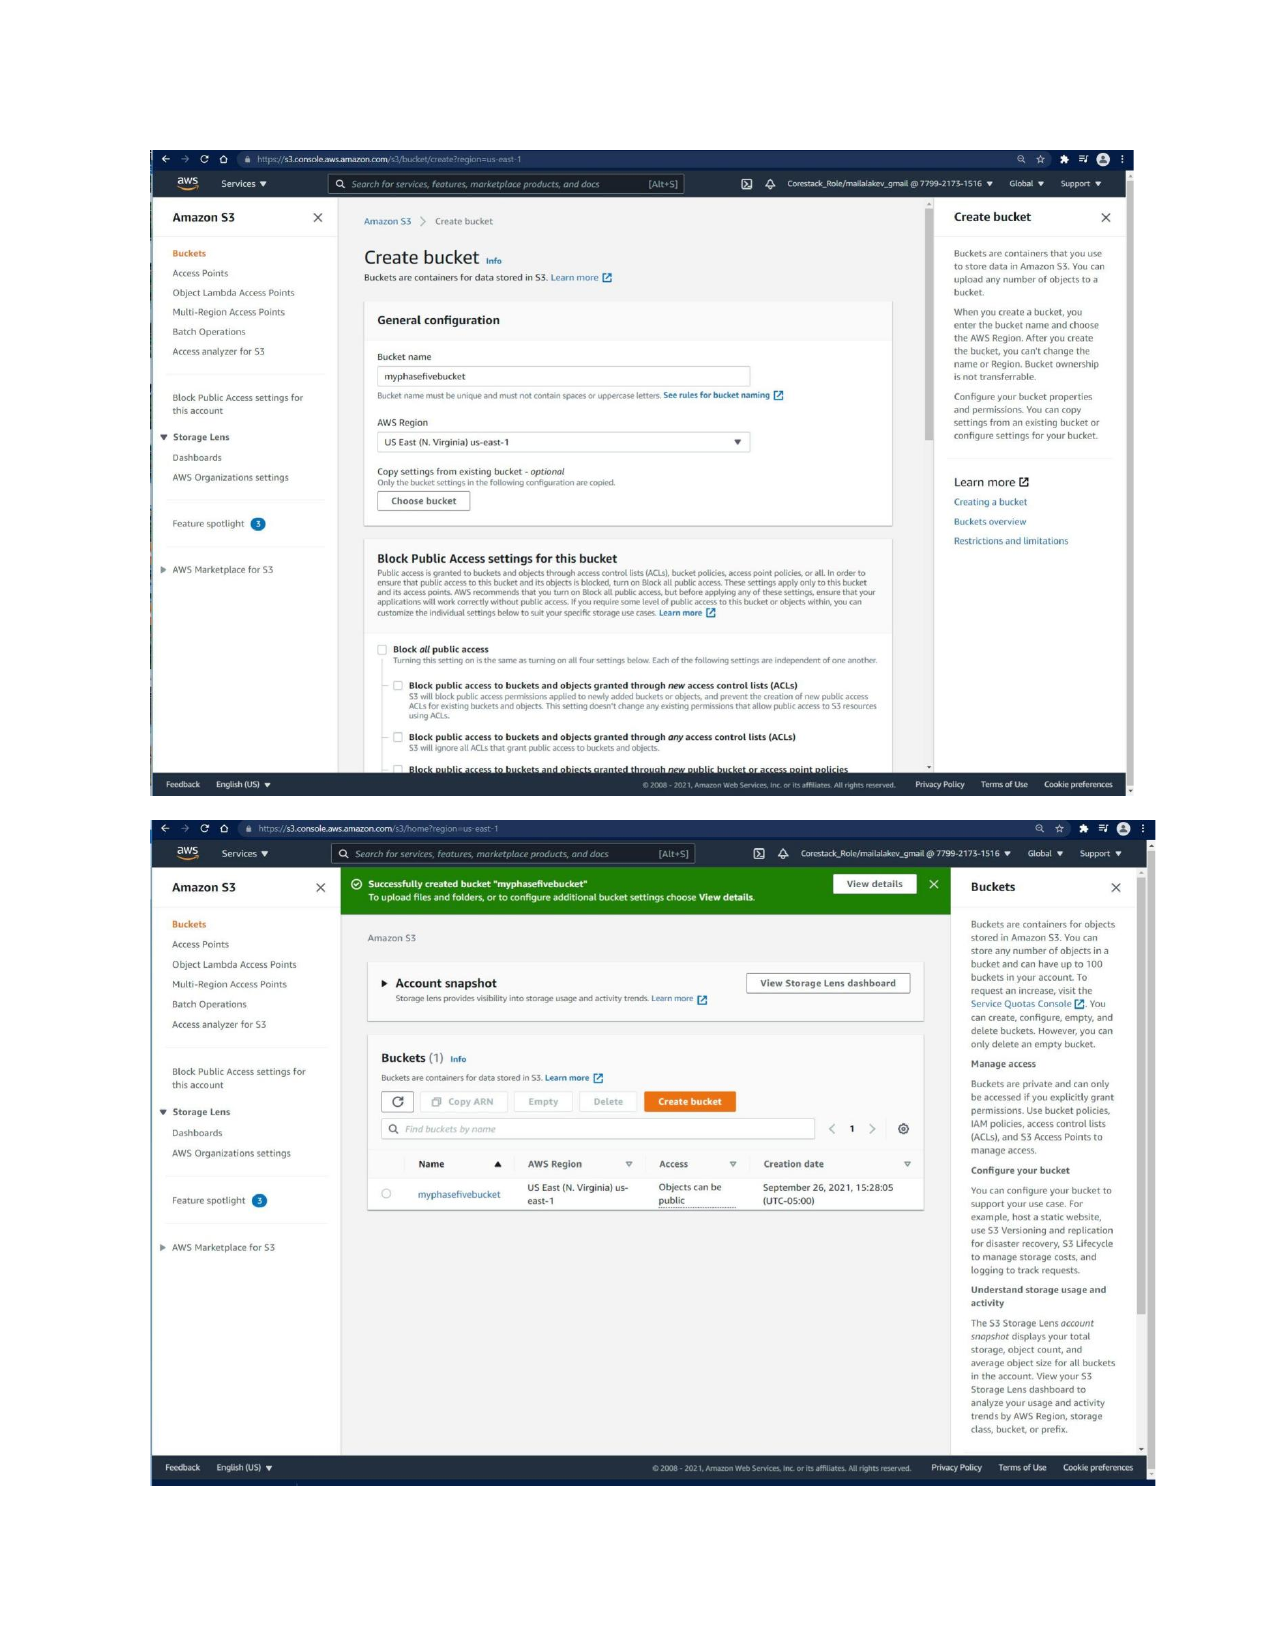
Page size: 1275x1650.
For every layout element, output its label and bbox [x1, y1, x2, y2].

picture [150, 820, 1156, 1486]
picture [150, 150, 1134, 796]
